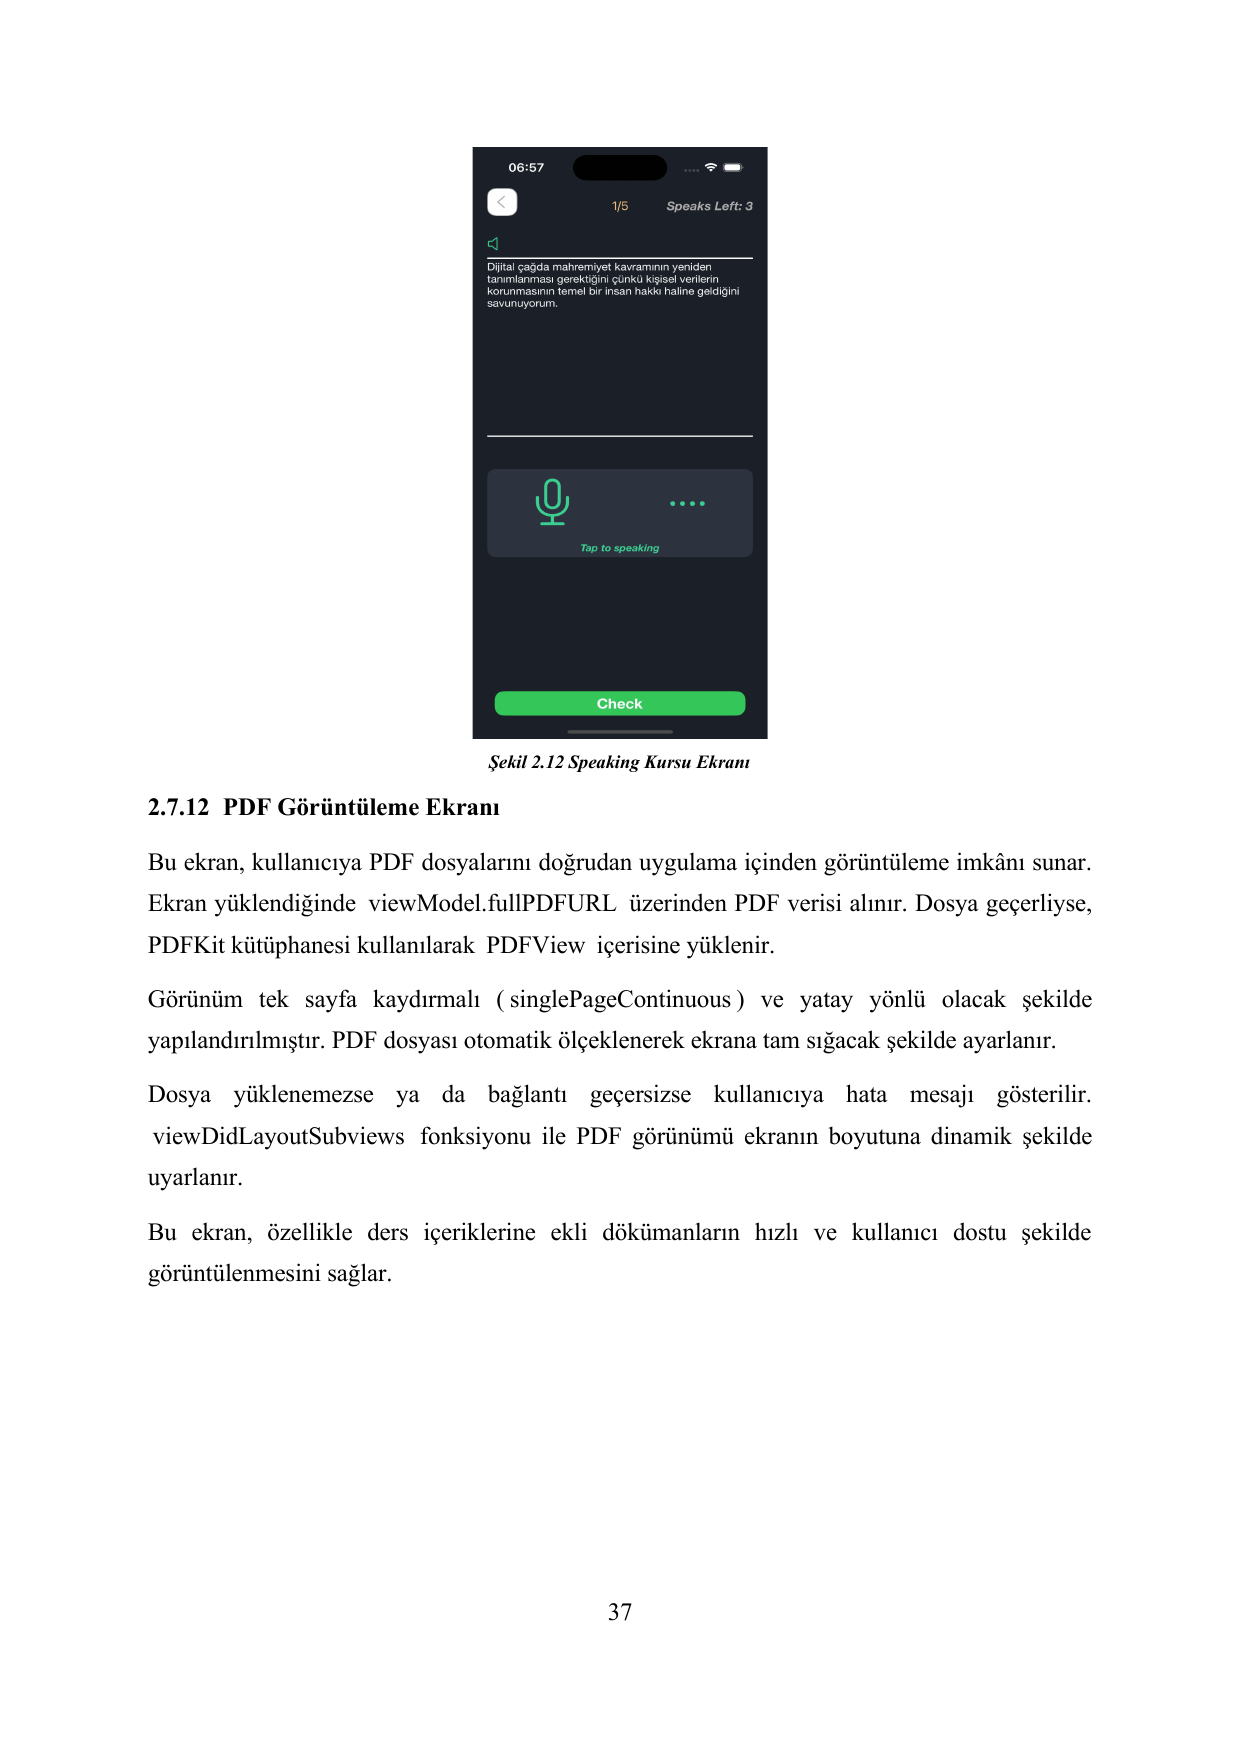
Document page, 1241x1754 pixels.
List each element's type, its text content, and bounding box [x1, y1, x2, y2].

text Dosya yüklenemezse ya da bağlantı geçersizse kullanıcıya hata mesajı gösterilir. ⁠ viewDidLayoutSubviews ⁠ fonksiyonu ile PDF görünümü ekranın boyutuna dinamik şekilde uyarlanır. [148, 1080, 1093, 1191]
text Görünüm tek sayfa kaydırmalı (⁠ singlePageContinuous ⁠) ve yatay yönlü olacak şekilde yapılandırılmıştır. PDF dosyası otomatik ölçeklenerek ekrana tam sığacak şekilde ayarlanır. [148, 985, 1093, 1054]
text Bu ekran, kullanıcıya PDF dosyalarını doğrudan uygulama içinden görüntüleme imkânı sunar. Ekran yüklendiğinde ⁠ viewModel.fullPDFURL ⁠ üzerinden PDF verisi alınır. Dosya geçerliyse, PDFKit kütüphanesi kullanılarak ⁠ PDFView ⁠ içerisine yüklenir. [148, 848, 1093, 958]
picture [472, 147, 768, 739]
text Bu ekran, özellikle ders içeriklerine ekli dökümanların hızlı ve kullanıcı dostu şekilde görüntülenmesini sağlar. [148, 1218, 1093, 1287]
subtitle PDF Görüntüleme Ekranı [148, 793, 1093, 821]
